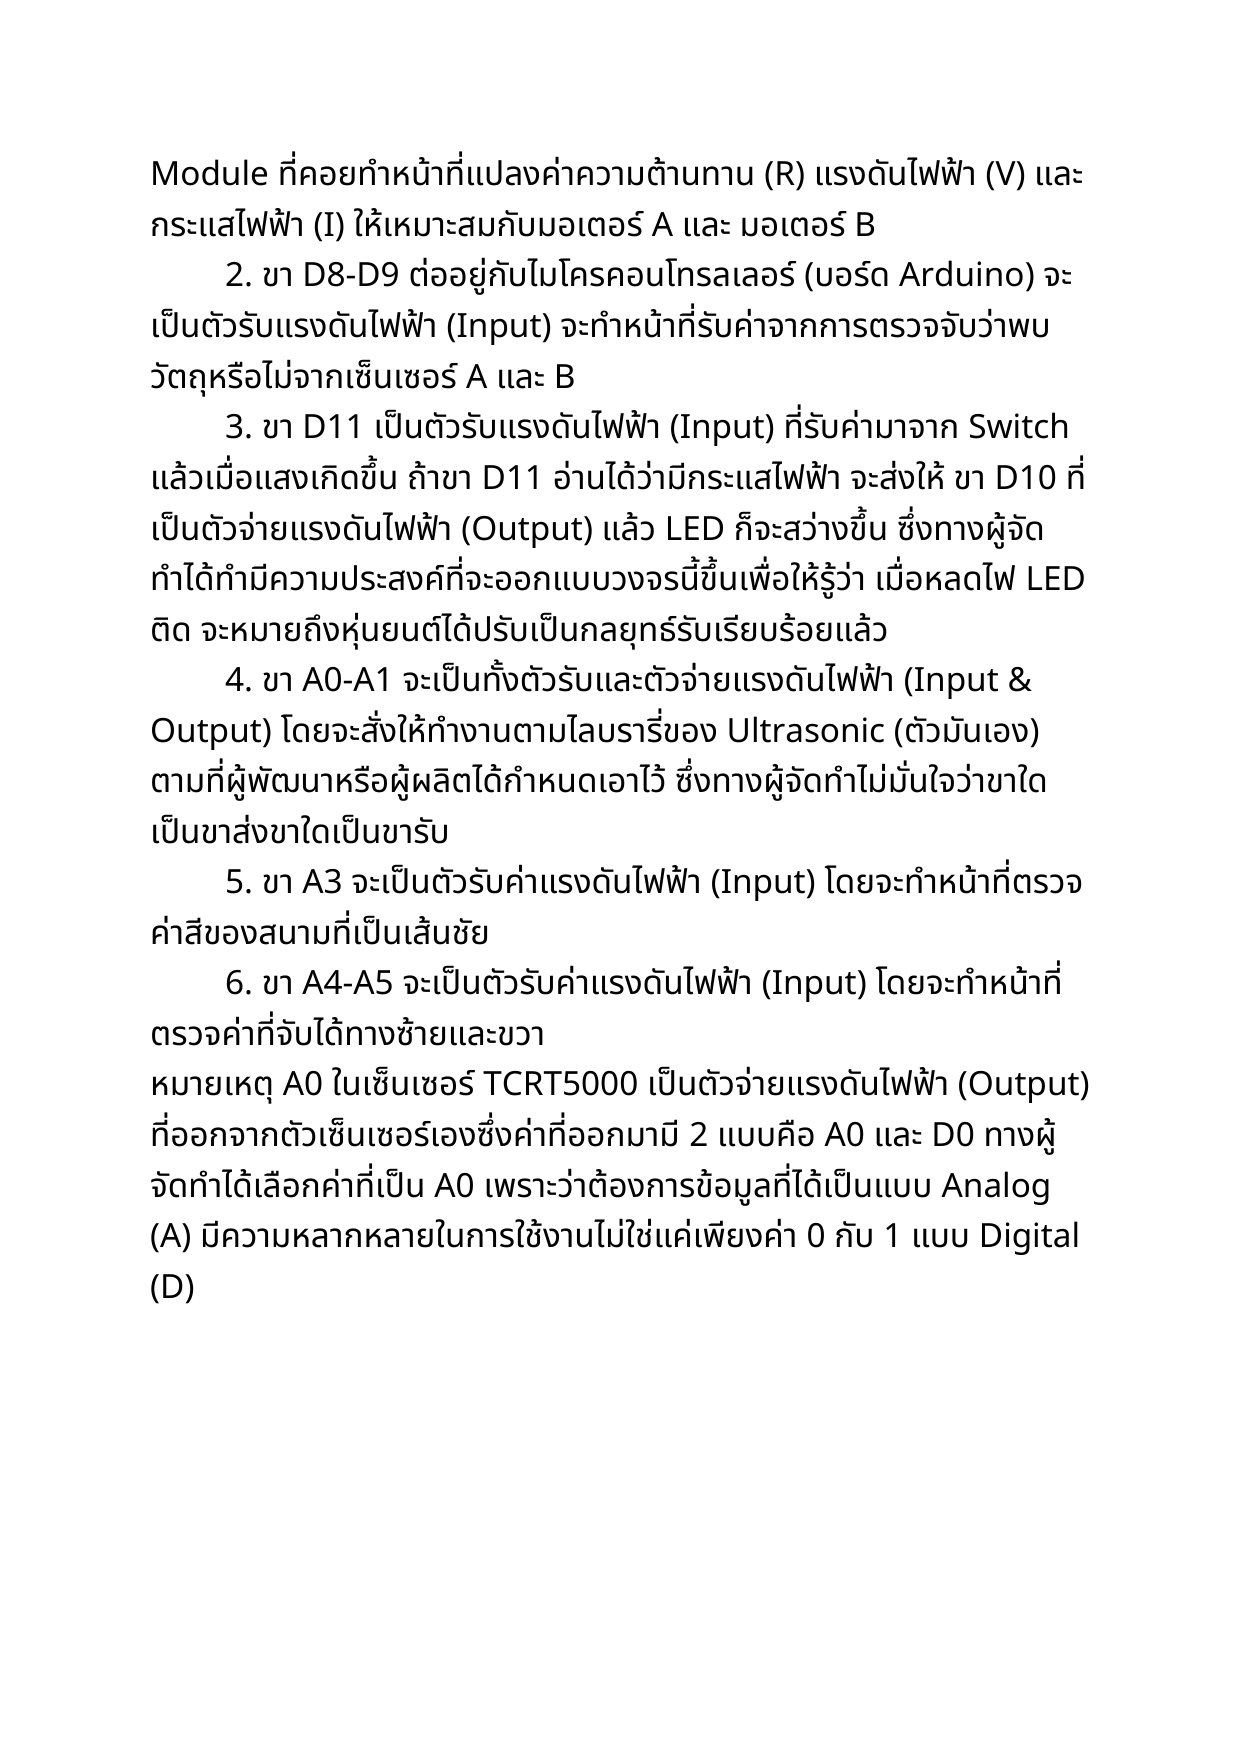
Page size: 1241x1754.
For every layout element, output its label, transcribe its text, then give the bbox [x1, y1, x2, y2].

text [150, 150, 1090, 251]
text 6. ขา A4-A5 จะเป็นตัวรับค่าแรงดันไฟฟ้า (Input) โดยจะทำหน้าที่ตรวจค่าที่จับได้ทางซ้ายและขวา [150, 959, 1090, 1060]
text 2. ขา D8-D9 ต่ออยู่กับไมโครคอนโทรลเลอร์ (บอร์ด Arduino) จะเป็นตัวรับแรงดันไฟฟ้า (Input) จะทำหน้าที่รับค่าจากการตรวจจับว่าพบวัตถุหรือไม่จากเซ็นเซอร์ A และ B [150, 251, 1090, 403]
text หมายเหตุ A0 ในเซ็นเซอร์ TCRT5000 เป็นตัวจ่ายแรงดันไฟฟ้า (Output) ที่ออกจากตัวเซ็นเซอร์เองซึ่งค่าที่ออกมามี 2 แบบคือ A0 และ D0 ทางผู้จัดทำได้เลือกค่าที่เป็น A0 เพราะว่าต้องการข้อมูลที่ได้เป็นแบบ Analog (A) มีความหลากหลายในการใช้งานไม่ใช่แค่เพียงค่า 0 กับ 1 แบบ Digital (D) [150, 1060, 1090, 1308]
text 5. ขา A3 จะเป็นตัวรับค่าแรงดันไฟฟ้า (Input) โดยจะทำหน้าที่ตรวจค่าสีของสนามที่เป็นเส้นชัย [150, 858, 1090, 959]
text 3. ขา D11 เป็นตัวรับแรงดันไฟฟ้า (Input) ที่รับค่ามาจาก Switch แล้วเมื่อแสงเกิดขึ้น ถ้าขา D11 อ่านได้ว่ามีกระแสไฟฟ้า จะส่งให้ ขา D10 ที่เป็นตัวจ่ายแรงดันไฟฟ้า (Output) แล้ว LED ก็จะสว่างขึ้น ซึ่งทางผู้จัดทำได้ทำมีความประสงค์ที่จะออกแบบวงจรนี้ขึ้นเพื่อให้รู้ว่า เมื่อหลดไฟ LED ติด จะหมายถึงหุ่นยนต์ได้ปรับเป็นกลยุทธ์รับเรียบร้อยแล้ว [150, 403, 1090, 656]
text 4. ขา A0-A1 จะเป็นทั้งตัวรับและตัวจ่ายแรงดันไฟฟ้า (Input & Output) โดยจะสั่งให้ทำงานตามไลบรารี่ของ Ultrasonic (ตัวมันเอง) ตามที่ผู้พัฒนาหรือผู้ผลิตได้กำหนดเอาไว้ ซึ่งทางผู้จัดทำไม่มั่นใจว่าขาใดเป็นขาส่งขาใดเป็นขารับ [150, 656, 1090, 858]
